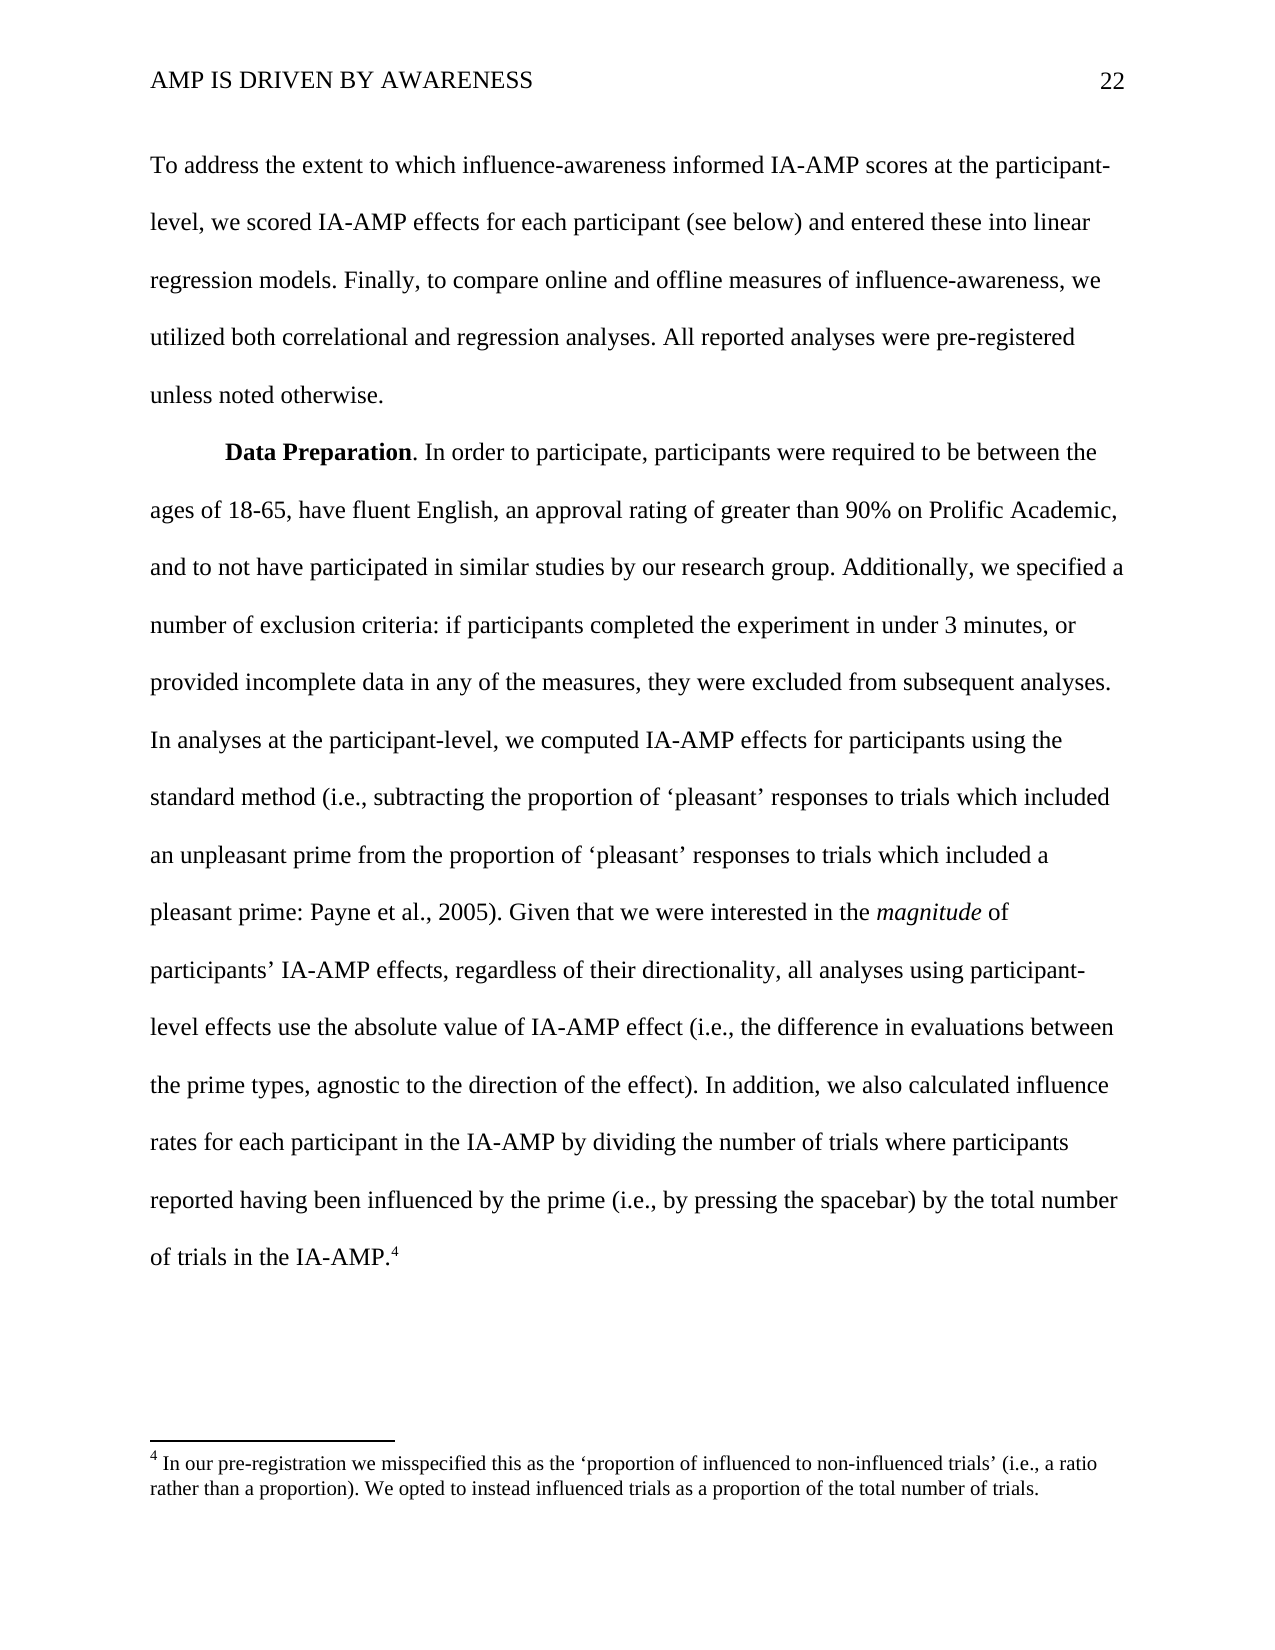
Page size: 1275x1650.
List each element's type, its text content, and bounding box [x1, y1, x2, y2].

text Data Preparation. In order to participate, participants were required to be between the ages of 18-65, have fluent English, an approval rating of greater than 90% on Prolific Academic, and to not have participated in similar studies by our research group. Additionally, we specified a number of exclusion criteria: if participants completed the experiment in under 3 minutes, or provided incomplete data in any of the measures, they were excluded from subsequent analyses. In analyses at the participant-level, we computed IA-AMP effects for participants using the standard method (i.e., subtracting the proportion of ‘pleasant’ responses to trials which included an unpleasant prime from the proportion of ‘pleasant’ responses to trials which included a pleasant prime: Payne et al., 2005). Given that we were interested in the magnitude of participants’ IA-AMP effects, regardless of their directionality, all analyses using participant-level effects use the absolute value of IA-AMP effect (i.e., the difference in evaluations between the prime types, agnostic to the direction of the effect). In addition, we also calculated influence rates for each participant in the IA-AMP by dividing the number of trials where participants reported having been influenced by the prime (i.e., by pressing the spacebar) by the total number of trials in the IA-AMP. [150, 437, 1125, 1271]
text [150, 150, 1125, 409]
